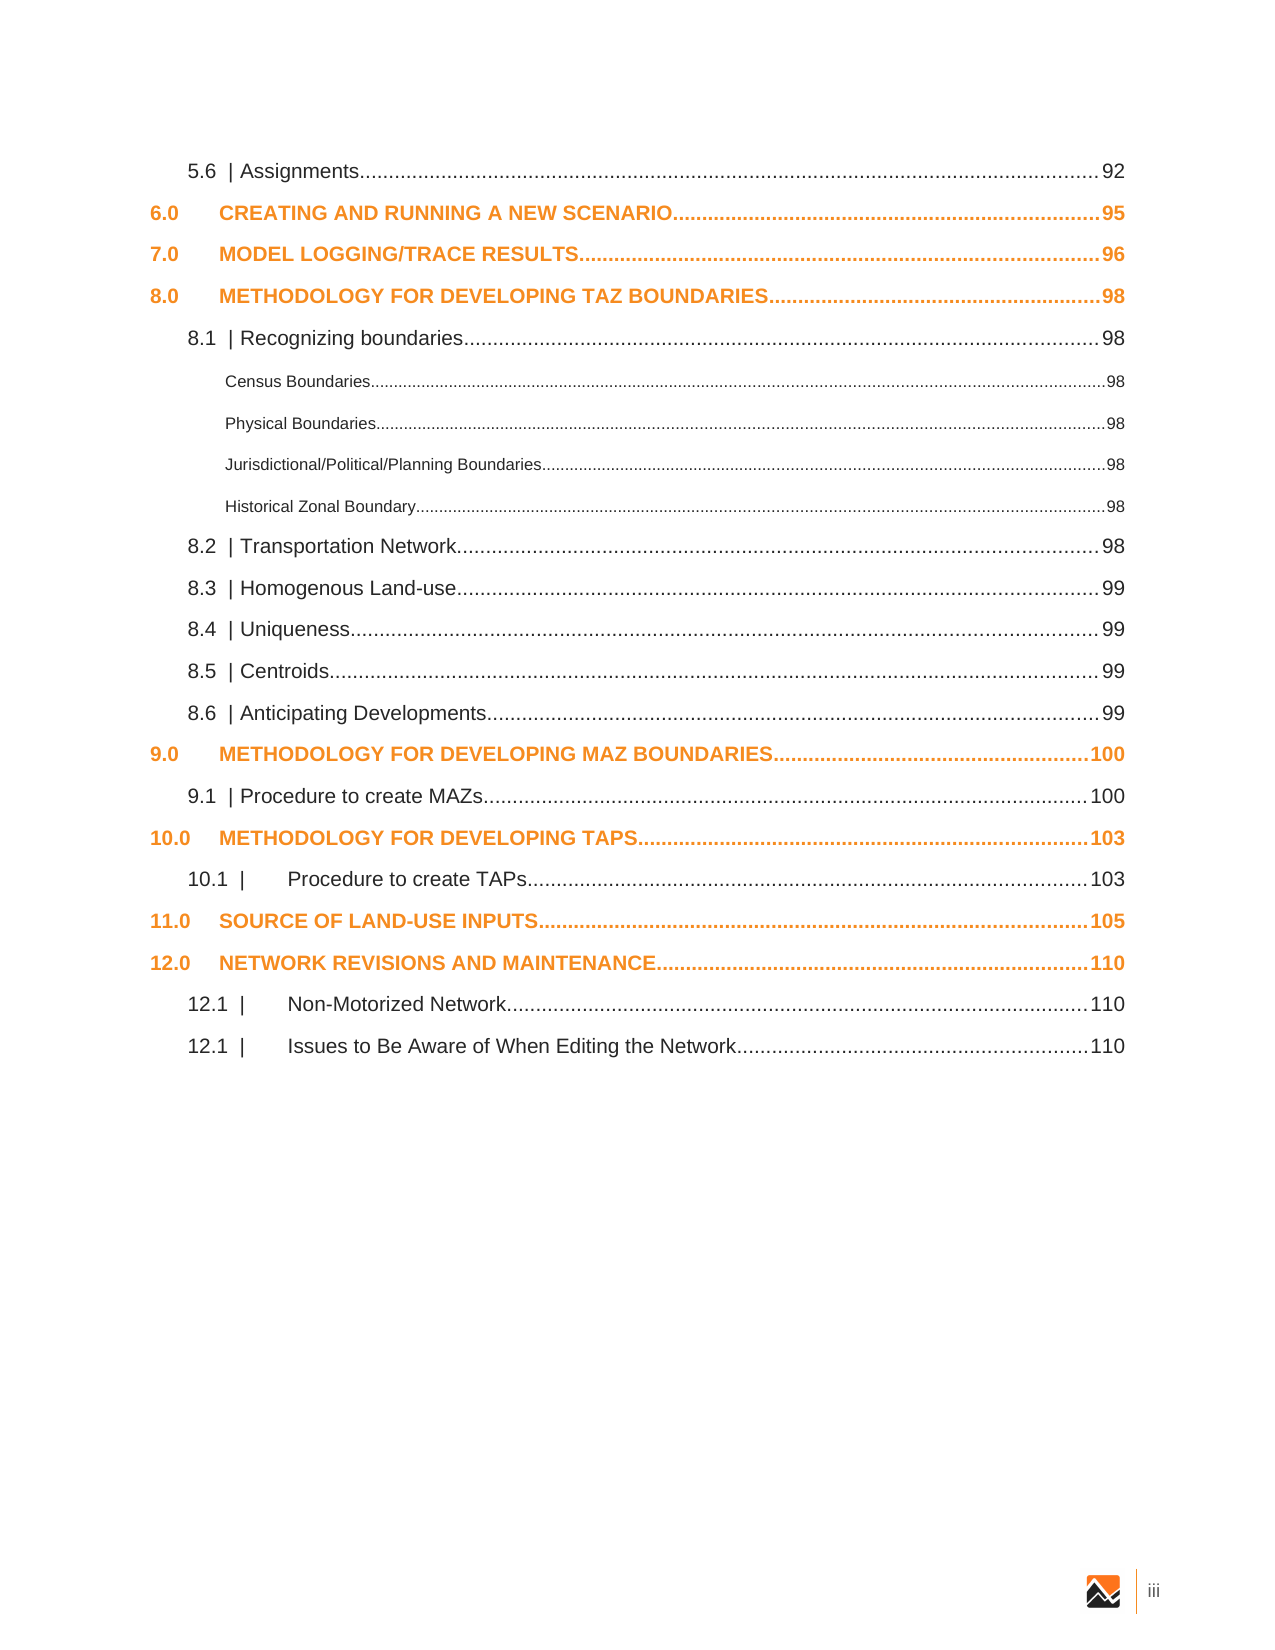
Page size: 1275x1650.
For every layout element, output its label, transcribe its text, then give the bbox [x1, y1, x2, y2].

text 11.0 SOURCE OF LAND-USE INputs 105 [150, 901, 1125, 933]
text 10.1 | Procedure to create TAPs 103 [187, 860, 1125, 891]
text 8.6 | Anticipating Developments 99 [187, 693, 1125, 724]
picture [1080, 1568, 1125, 1614]
text 5.6 | Assignments 92 [187, 151, 1125, 183]
text 7.0 Model Logging/Trace Results 96 [150, 235, 1125, 266]
text 8.1 | Recognizing boundaries 98 [187, 318, 1125, 349]
text Census Boundaries 98 [225, 360, 1125, 391]
text 8.0 Methodology for developing TAZ boundaries 98 [150, 276, 1125, 308]
text 10.0 Methodology for developing TAPs 103 [150, 818, 1125, 849]
text Physical Boundaries 98 [225, 401, 1125, 433]
text 12.0 Network Revisions and Maintenance 110 [150, 943, 1125, 974]
text Historical Zonal Boundary 98 [225, 485, 1125, 516]
text 9.1 | Procedure to create MAZs 100 [187, 776, 1125, 808]
text Jurisdictional/Political/Planning Boundaries 98 [225, 443, 1125, 474]
text 9.0 Methodology for developing MAZ boundaries 100 [150, 735, 1125, 766]
text 8.3 | Homogenous Land-use 99 [187, 568, 1125, 599]
text 8.5 | Centroids 99 [187, 651, 1125, 683]
text 6.0 Creating and Running a New Scenario 95 [150, 193, 1125, 224]
text 8.4 | Uniqueness 99 [187, 610, 1125, 641]
text 8.2 | Transportation Network 98 [187, 526, 1125, 558]
text 12.1 | Issues to Be Aware of When Editing the Network 110 [187, 1026, 1125, 1058]
text 12.1 | Non-Motorized Network 110 [187, 985, 1125, 1016]
